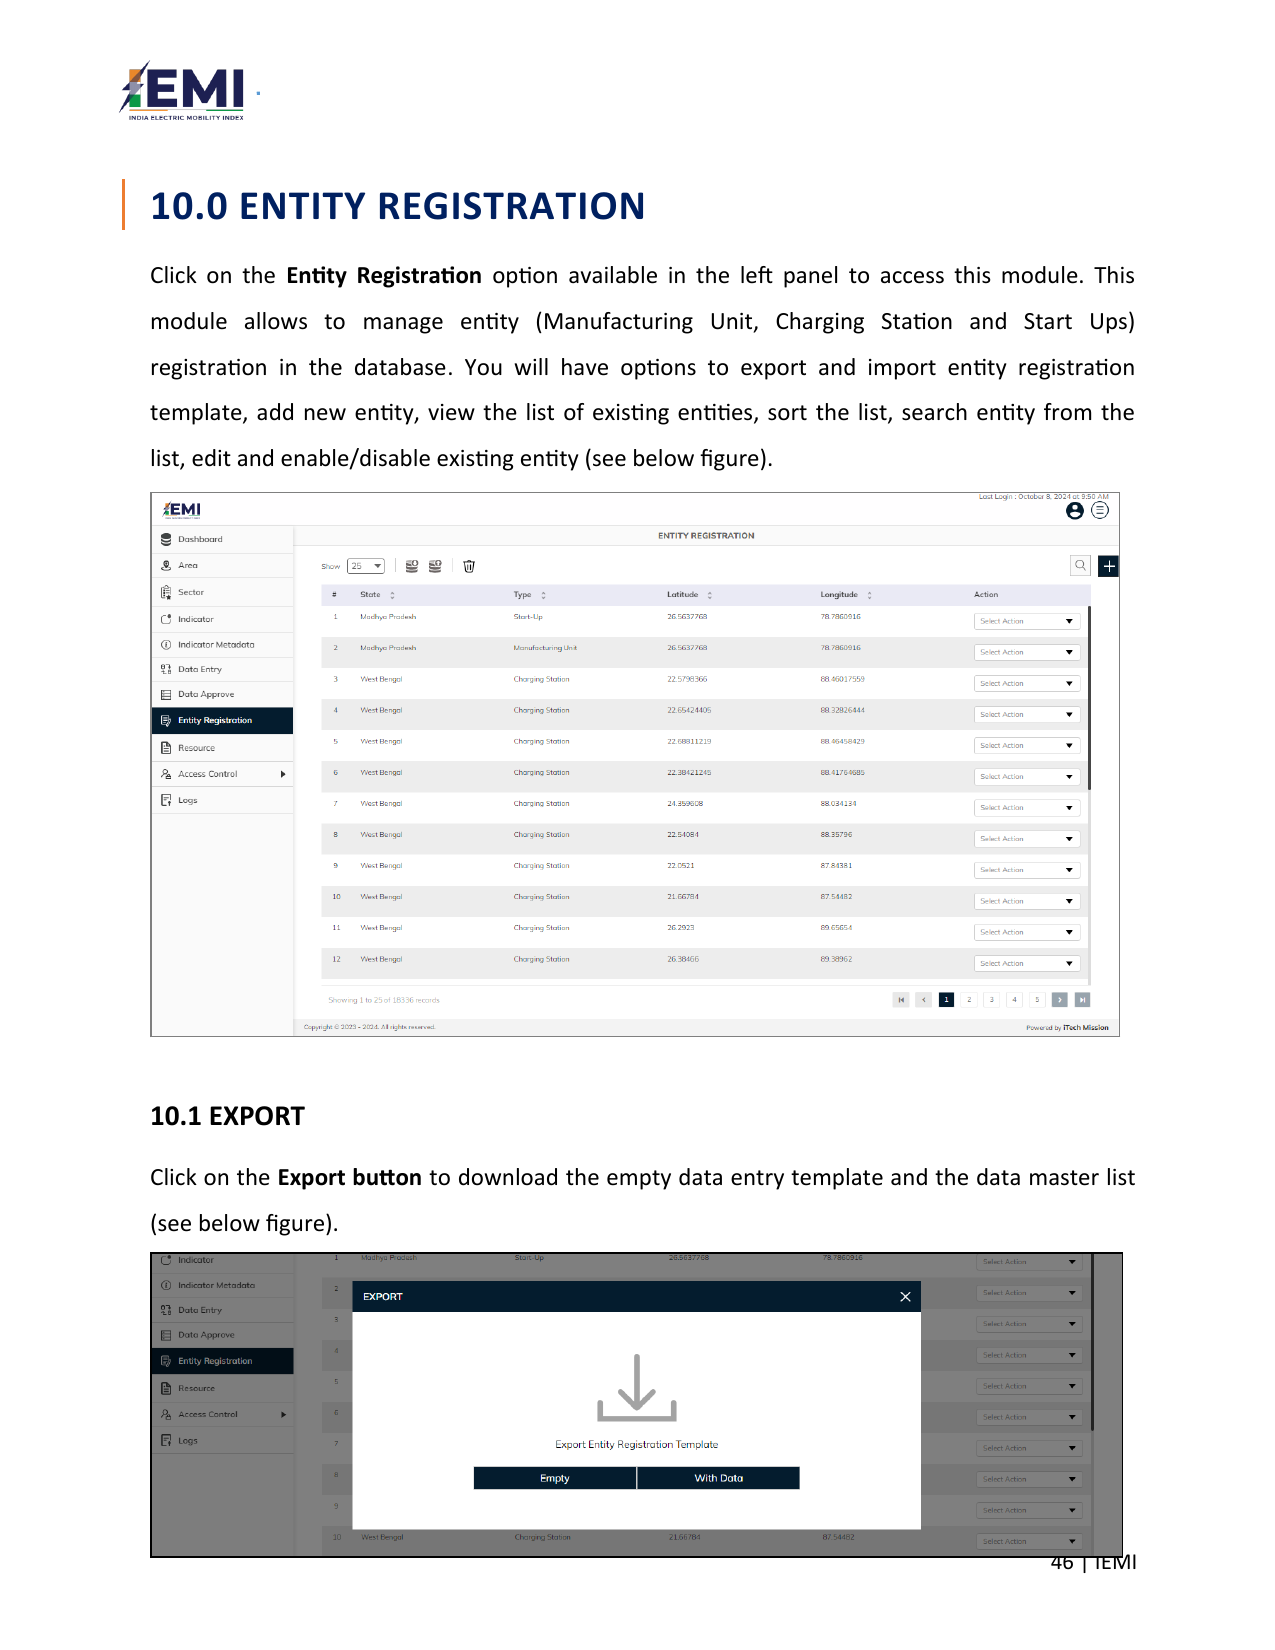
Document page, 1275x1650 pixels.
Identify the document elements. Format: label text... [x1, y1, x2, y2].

picture [152, 1254, 1122, 1556]
picture [118, 60, 244, 120]
text Click on the Entity Registration option available in the left panel to access this module. This module allows to manage entity (Manufacturing Unit, Charging Station and Start Ups) registration in the database. You will have options to export and import entity registration template, add new entity, view the list of existing entities, sort the list, search entity from the list, edit and enable/disable existing entity (see below figure). [150, 259, 1137, 473]
subtitle 10.0 ENTITY REGISTRATION [125, 179, 1137, 230]
picture [152, 493, 1119, 1036]
text Click on the Export button to download the empty data entry template and the data master list (see below figure). [150, 1162, 1137, 1238]
